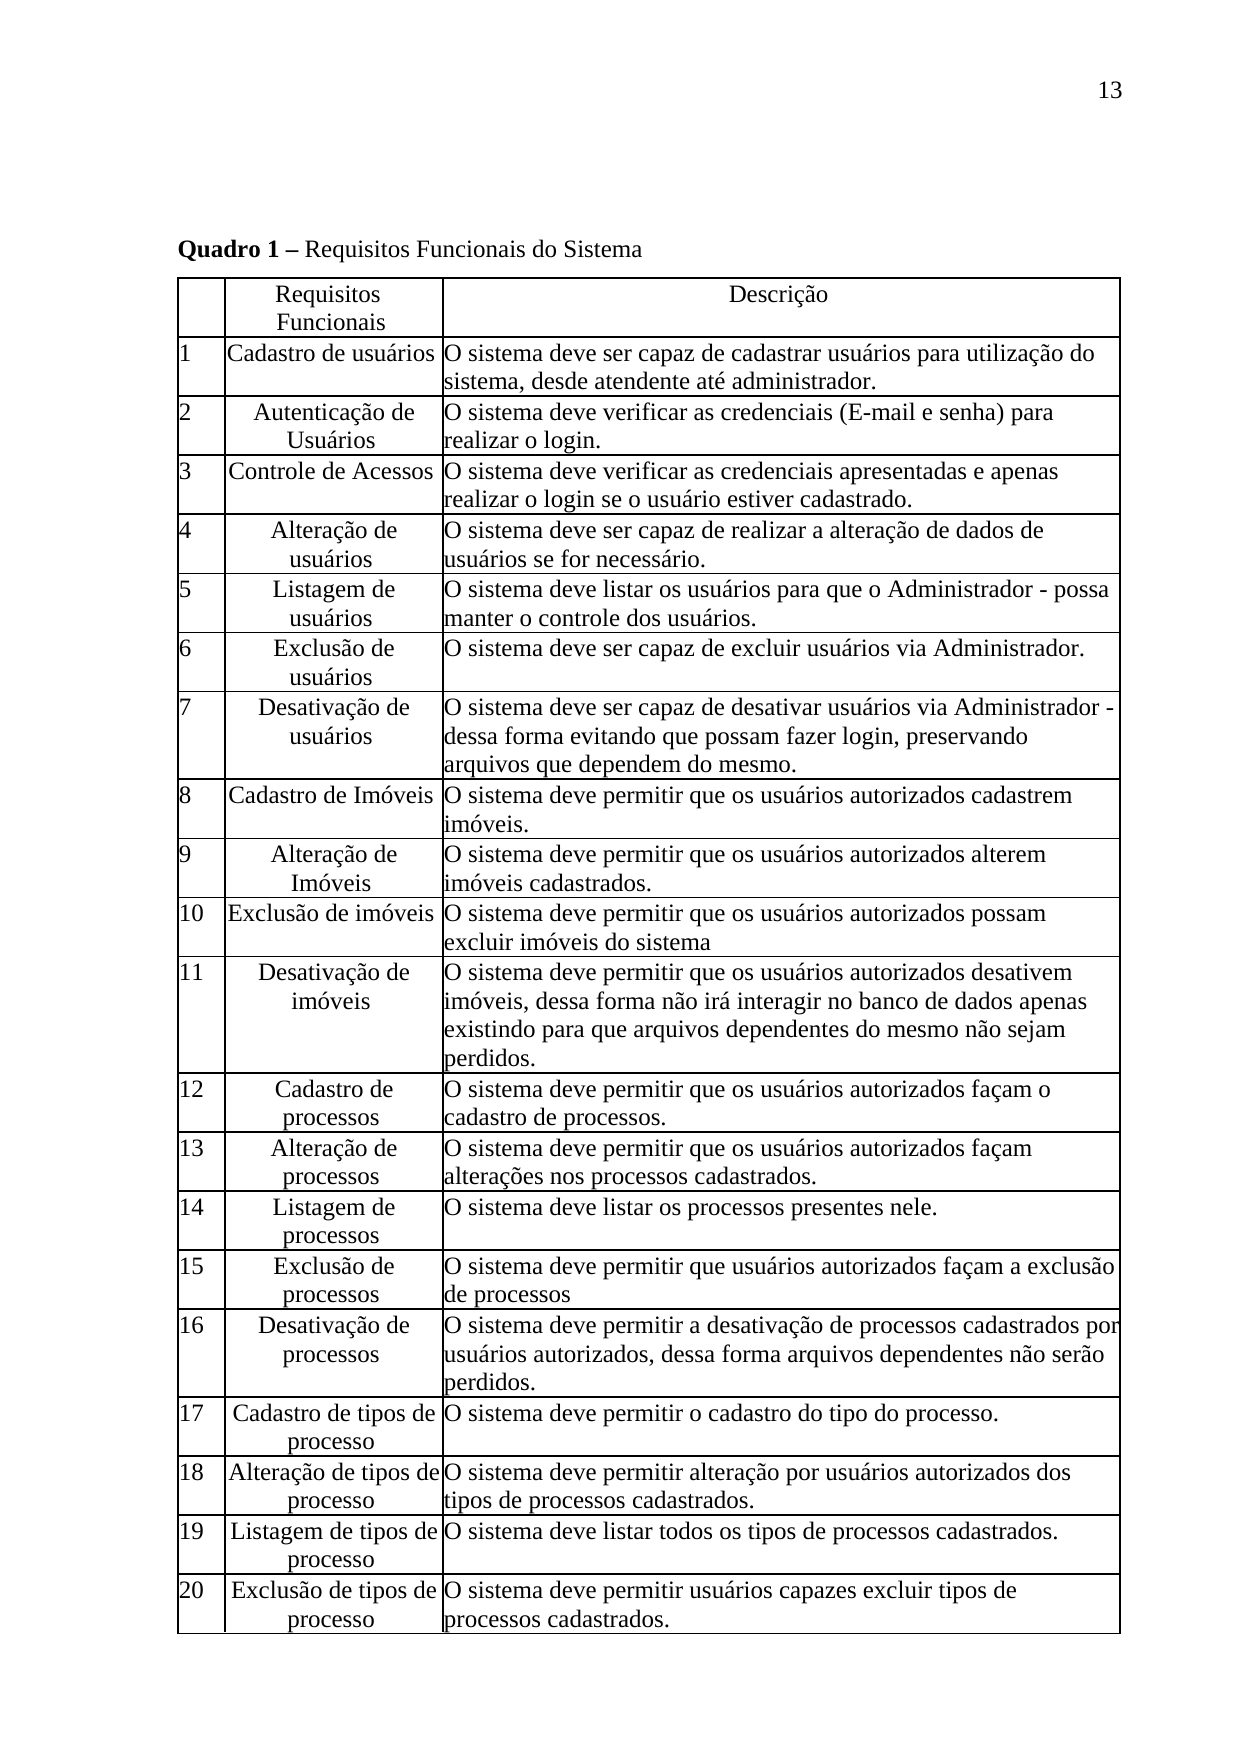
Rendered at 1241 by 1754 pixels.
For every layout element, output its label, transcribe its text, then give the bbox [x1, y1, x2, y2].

table_cell Exclusão de processos [226, 1251, 442, 1308]
table_cell O sistema deve permitir que os usuários autorizados façam o cadastro de processos. [444, 1074, 1119, 1131]
table_cell 9 [179, 839, 224, 896]
table_cell O sistema deve ser capaz de realizar a alteração de dados de usuários se for necessário. [444, 515, 1119, 572]
table_cell O sistema deve ser capaz de desativar usuários via Administrador - dessa forma evitando que possam fazer login, preservando arquivos que dependem do mesmo. [444, 692, 1119, 778]
table_cell O sistema deve permitir que os usuários autorizados desativem imóveis, dessa forma não irá interagir no banco de dados apenas existindo para que arquivos dependentes do mesmo não sejam perdidos. [444, 957, 1119, 1072]
table_header Descrição [444, 279, 1119, 336]
table_cell Desativação de usuários [226, 692, 442, 778]
table_cell Exclusão de usuários [226, 633, 442, 691]
table_cell 11 [179, 957, 224, 1072]
table_cell 4 [179, 515, 224, 572]
table_cell Exclusão de tipos de processo [226, 1575, 442, 1632]
table_cell O sistema deve permitir a desativação de processos cadastrados por usuários autorizados, dessa forma arquivos dependentes não serão perdidos. [444, 1310, 1119, 1396]
table_cell O sistema deve permitir que os usuários autorizados cadastrem imóveis. [444, 780, 1119, 837]
table_cell 1 [179, 338, 224, 395]
table_cell 6 [179, 633, 224, 691]
table_cell Listagem de processos [226, 1192, 442, 1249]
table_cell 17 [179, 1398, 224, 1455]
table_cell O sistema deve listar os processos presentes nele. [444, 1192, 1119, 1249]
table_cell O sistema deve ser capaz de excluir usuários via Administrador. [444, 633, 1119, 691]
table_cell O sistema deve listar todos os tipos de processos cadastrados. [444, 1516, 1119, 1573]
table_cell Exclusão de imóveis [226, 898, 442, 956]
table_cell O sistema deve verificar as credenciais (E-mail e senha) para realizar o login. [444, 397, 1119, 454]
table_cell 7 [179, 692, 224, 778]
table_cell 18 [179, 1457, 224, 1514]
table_cell O sistema deve permitir que usuários autorizados façam a exclusão de processos [444, 1251, 1119, 1308]
table_cell Cadastro de tipos de processo [226, 1398, 442, 1455]
table_cell 8 [179, 780, 224, 837]
table_cell 19 [179, 1516, 224, 1573]
table_cell Desativação de processos [226, 1310, 442, 1396]
table_cell O sistema deve permitir que os usuários autorizados alterem imóveis cadastrados. [444, 839, 1119, 896]
table_cell Cadastro de processos [226, 1074, 442, 1131]
table_cell Alteração de tipos de processo [226, 1457, 442, 1514]
table_header [179, 279, 224, 336]
table_header Requisitos Funcionais [226, 279, 442, 336]
table_cell O sistema deve listar os usuários para que o Administrador - possa manter o controle dos usuários. [444, 574, 1119, 631]
table_cell O sistema deve permitir que os usuários autorizados possam excluir imóveis do sistema [444, 898, 1119, 956]
table_cell O sistema deve permitir usuários capazes excluir tipos de processos cadastrados. [444, 1575, 1119, 1632]
table_cell Alteração de usuários [226, 515, 442, 572]
table_cell Alteração de processos [226, 1133, 442, 1190]
table_cell 10 [179, 898, 224, 956]
table_cell 20 [179, 1575, 224, 1632]
table_cell Listagem de usuários [226, 574, 442, 631]
table_cell Cadastro de usuários [226, 338, 442, 395]
table_cell 14 [179, 1192, 224, 1249]
table_cell Cadastro de Imóveis [226, 780, 442, 837]
table_cell Autenticação de Usuários [226, 397, 442, 454]
table_cell O sistema deve verificar as credenciais apresentadas e apenas realizar o login se o usuário estiver cadastrado. [444, 456, 1119, 513]
table_cell 2 [179, 397, 224, 454]
table_cell Alteração de Imóveis [226, 839, 442, 896]
table_cell 13 [179, 1133, 224, 1190]
table_cell 16 [179, 1310, 224, 1396]
table_cell O sistema deve permitir o cadastro do tipo do processo. [444, 1398, 1119, 1455]
table_cell 15 [179, 1251, 224, 1308]
table_cell Listagem de tipos de processo [226, 1516, 442, 1573]
table_cell 12 [179, 1074, 224, 1131]
table_cell Controle de Acessos [226, 456, 442, 513]
table_cell Desativação de imóveis [226, 957, 442, 1072]
table_cell O sistema deve permitir alteração por usuários autorizados dos tipos de processos cadastrados. [444, 1457, 1119, 1514]
table_cell 3 [179, 456, 224, 513]
table_cell O sistema deve ser capaz de cadastrar usuários para utilização do sistema, desde atendente até administrador. [444, 338, 1119, 395]
text Quadro – Requisitos Funcionais do Sistema [177, 234, 1122, 263]
table_cell O sistema deve permitir que os usuários autorizados façam alterações nos processos cadastrados. [444, 1133, 1119, 1190]
table_cell 5 [179, 574, 224, 631]
